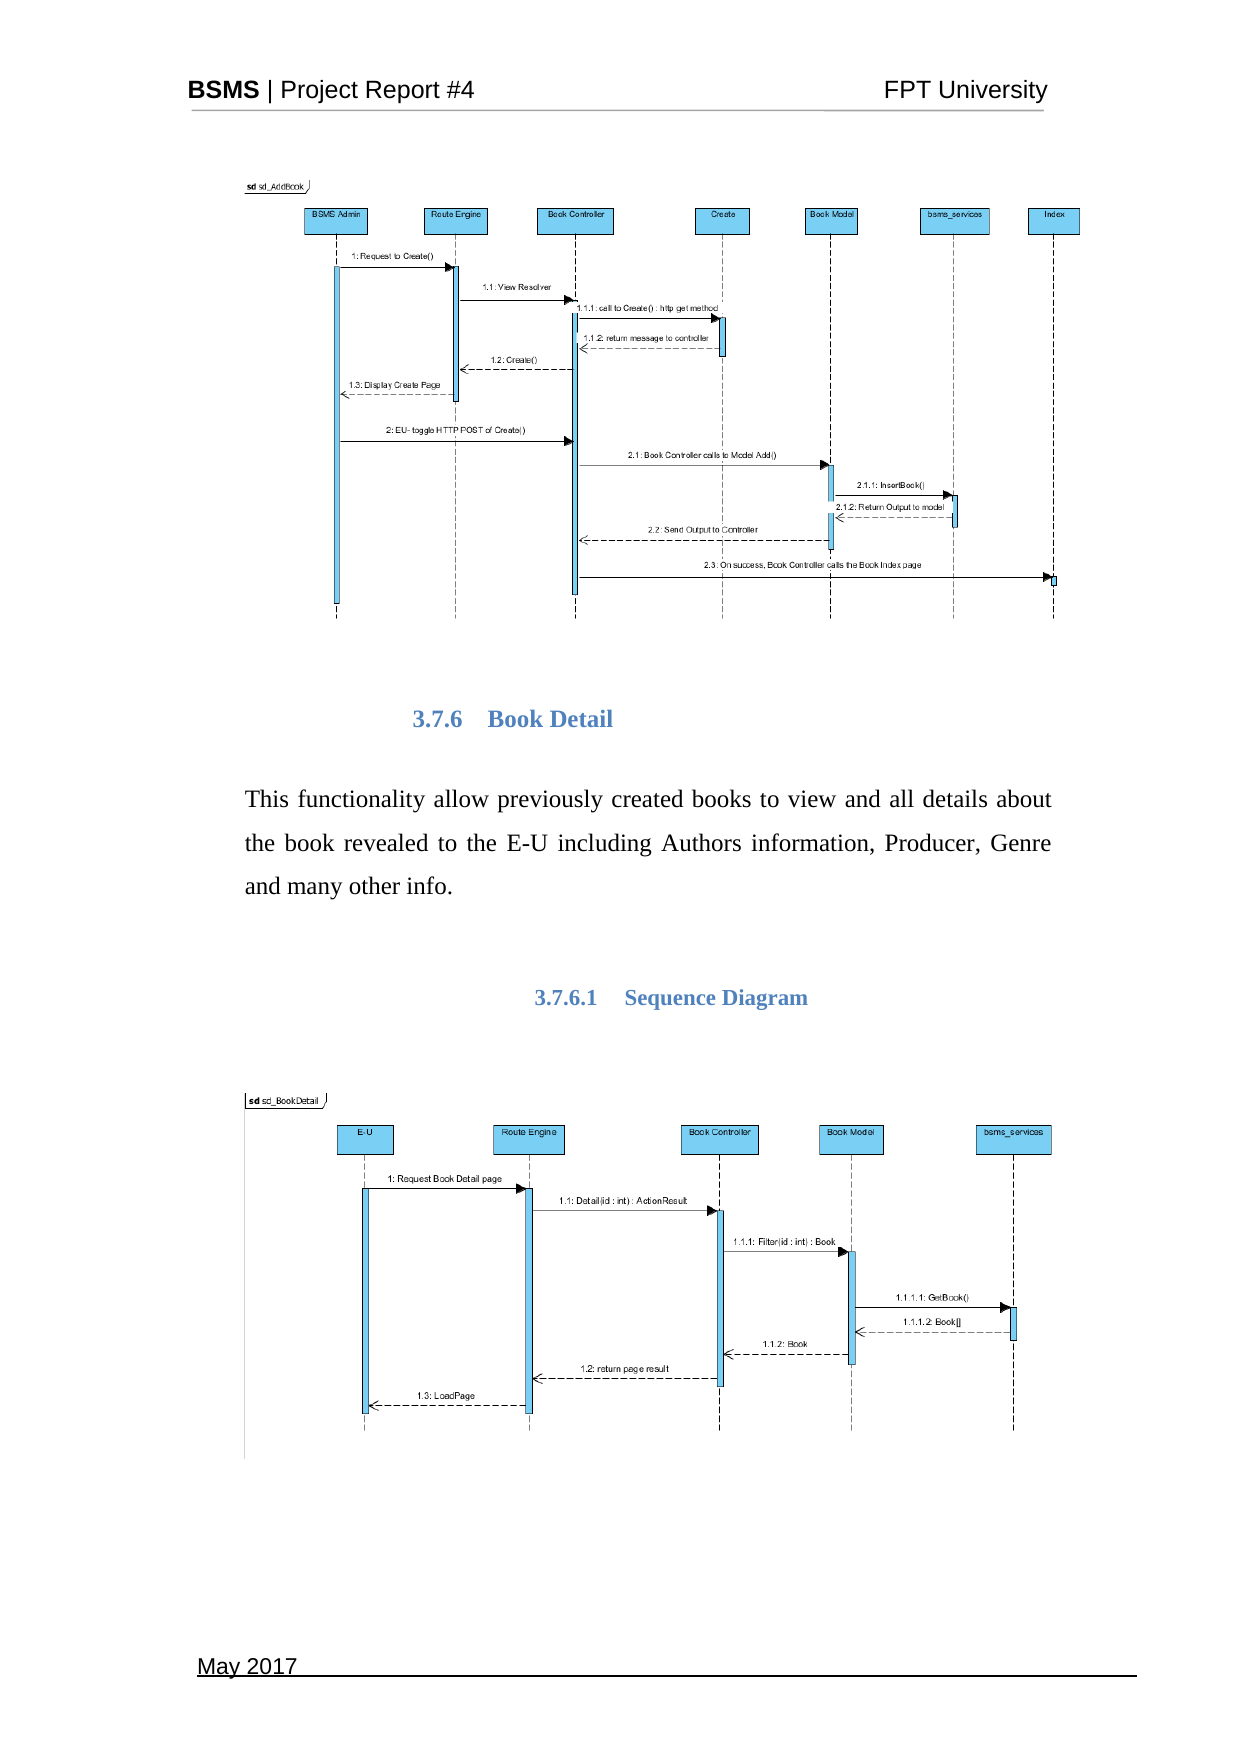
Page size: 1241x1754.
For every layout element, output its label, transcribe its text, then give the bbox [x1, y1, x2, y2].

text This functionality allow previously created books to view and all details about the book revealed to the E-U including Authors information, Producer, Genre and many other info. [244, 784, 1053, 899]
picture [244, 1093, 1110, 1459]
subtitle Sequence Diagram [534, 984, 1053, 1010]
picture [244, 180, 1110, 635]
subtitle Book Detail [412, 704, 1053, 733]
